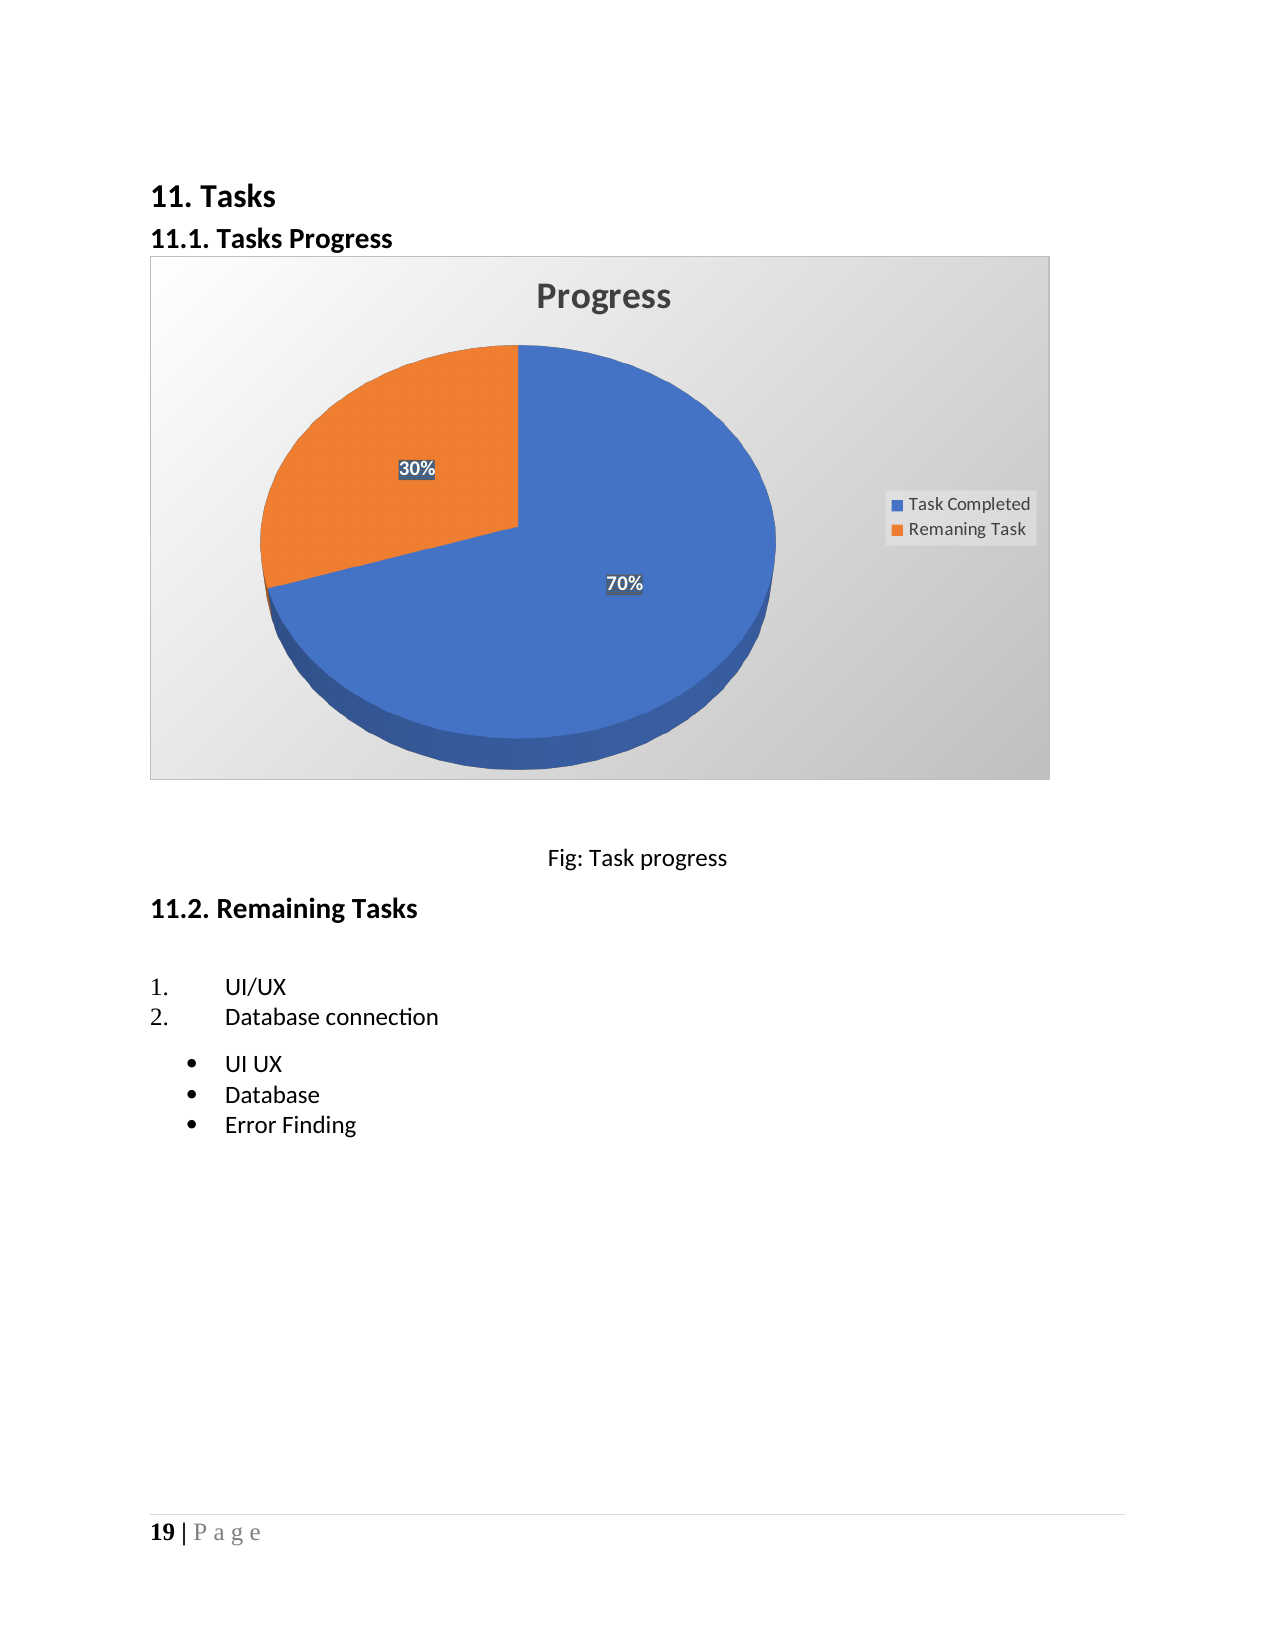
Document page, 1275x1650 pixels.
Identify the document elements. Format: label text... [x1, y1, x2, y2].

subtitle 11. Tasks [150, 175, 1125, 216]
text Fig: Task progress [150, 843, 1125, 873]
subtitle 11.2. Remaining Tasks [150, 890, 1125, 925]
list UI/UX [150, 971, 1125, 1001]
list Error Finding [187, 1093, 1125, 1123]
list Database [187, 1062, 1125, 1093]
subtitle 11.1. Tasks Progress [150, 220, 1125, 256]
list Database connection [150, 1001, 1125, 1032]
list UI UX [187, 1032, 1125, 1062]
